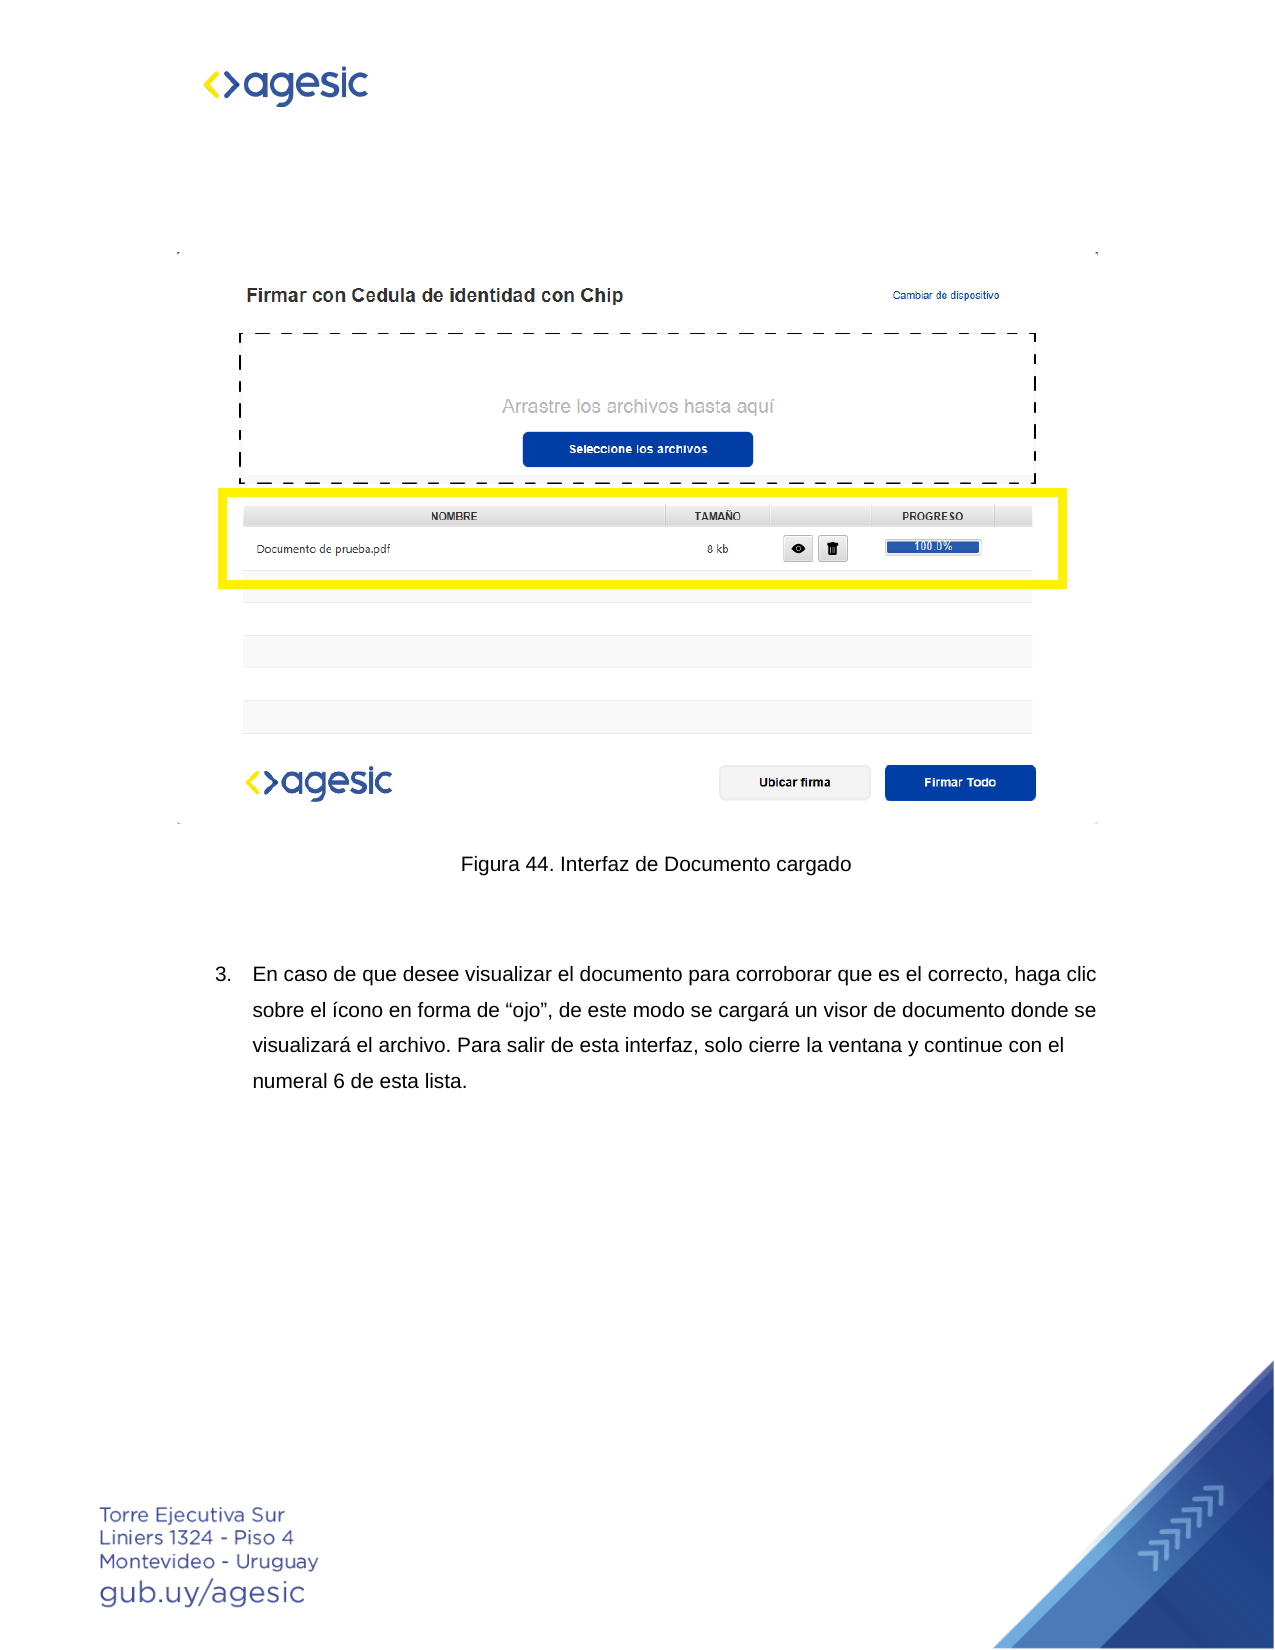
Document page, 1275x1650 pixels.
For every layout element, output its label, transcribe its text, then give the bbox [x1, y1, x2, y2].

picture [188, 58, 385, 112]
text Figura 44. Interfaz de Documento cargado [215, 852, 1098, 876]
picture [177, 252, 1098, 824]
picture [0, 1359, 1274, 1649]
list En caso de que desee visualizar el documento para corroborar que es el correcto, haga clic sobre el ícono en forma de “ojo”, de este modo se cargará un visor de documento donde se visualizará el archivo. Para salir de esta interfaz, solo cierre la ventana y continue con el numeral 6 de esta lista. [215, 961, 1098, 1093]
